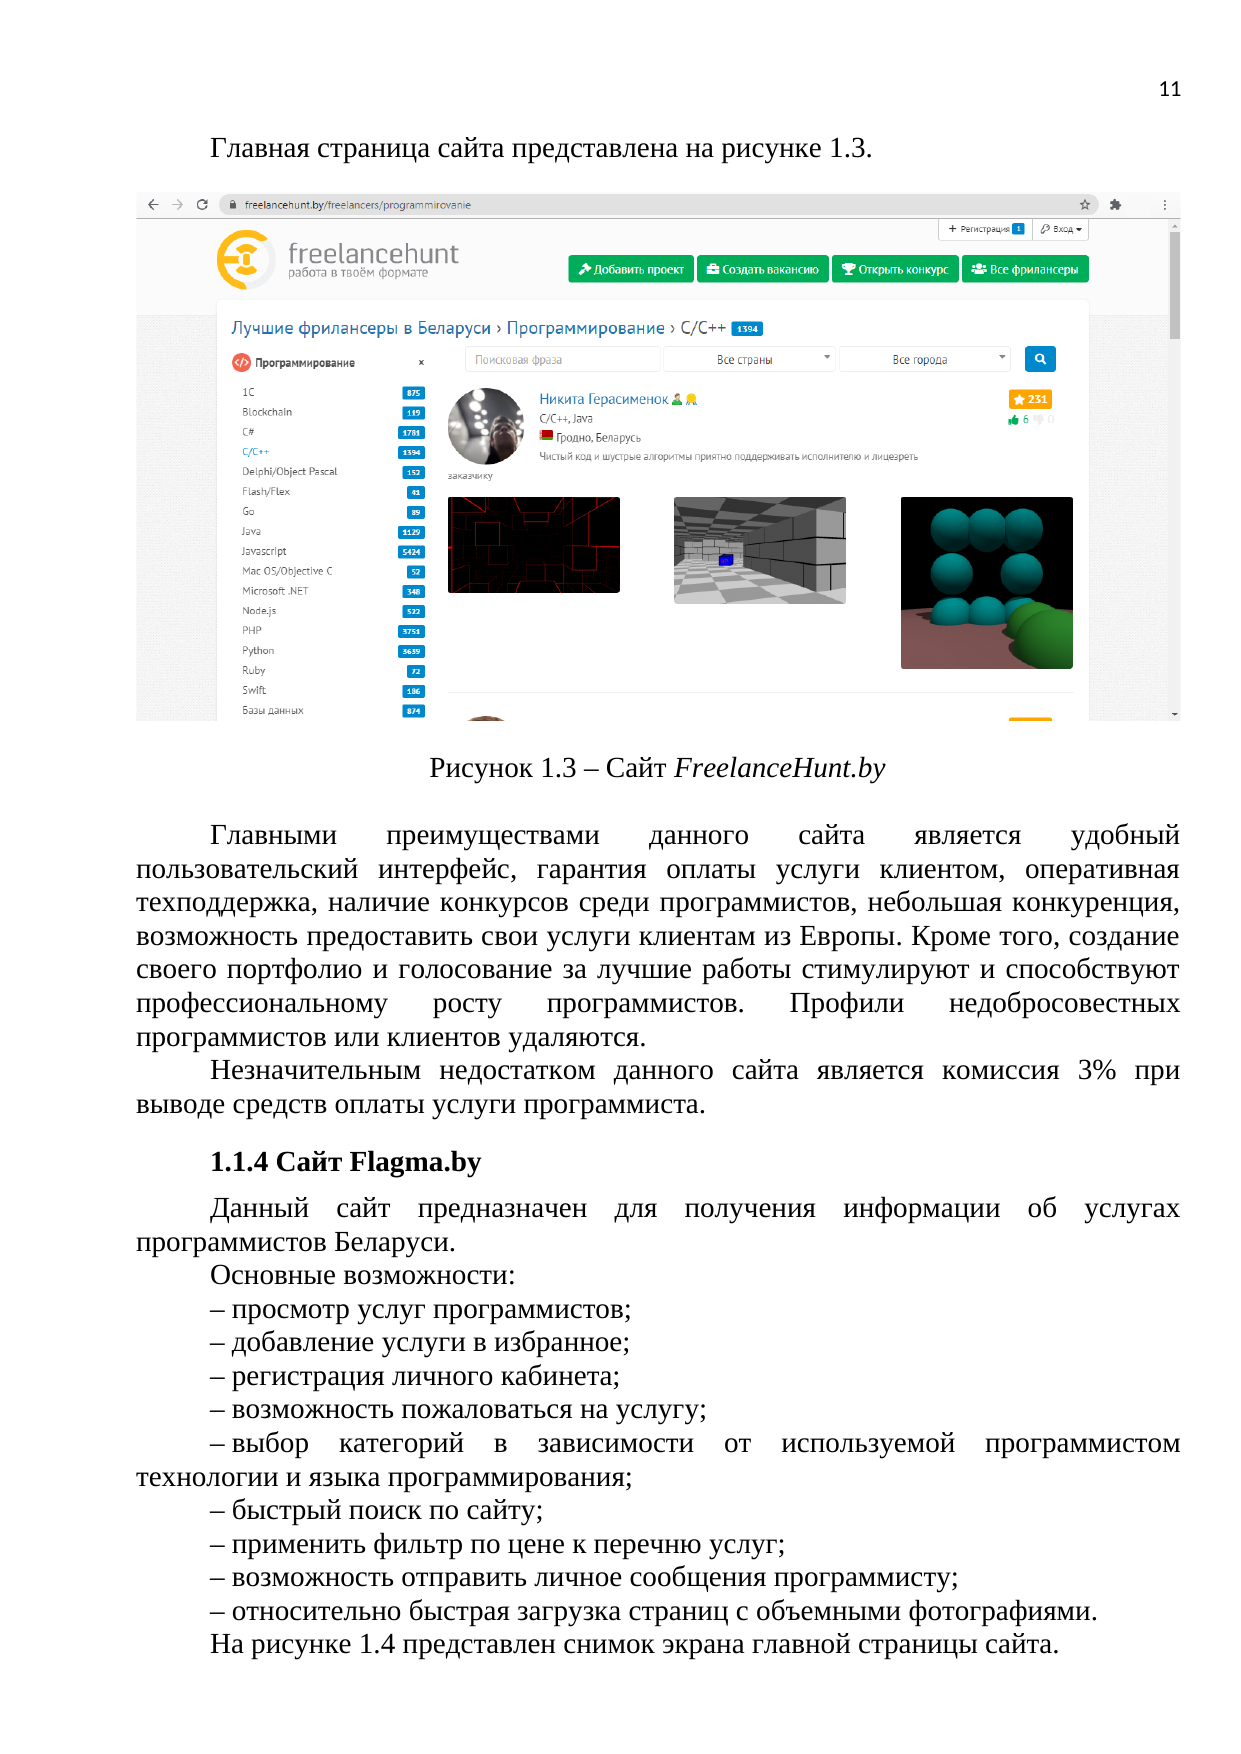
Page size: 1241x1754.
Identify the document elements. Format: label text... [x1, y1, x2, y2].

list выбор категорий в зависимости от используемой программистом технологии и языка программирования; [136, 1425, 1181, 1492]
text Рисунок 1.3 – Сайт FreelanceHunt.by [136, 750, 1181, 783]
subtitle 1.1.4 Сайт Flagma.by [210, 1144, 1181, 1178]
text Основные возможности: [136, 1257, 1181, 1291]
list просмотр услуг программистов; [136, 1291, 1181, 1324]
list регистрация личного кабинета; [136, 1358, 1181, 1392]
text Главными преимуществами данного сайта является удобный пользовательский интерфейс, гарантия оплаты услуги клиентом, оперативная техподдержка, наличие конкурсов среди программистов, небольшая конкуренция, возможность предоставить свои услуги клиентам из Европы. Кроме того, создание своего портфолио и голосование за лучшие работы стимулируют и способствуют профессиональному росту программистов. Профили недобросовестных программистов или клиентов удаляются. [136, 817, 1181, 1052]
list возможность отправить личное сообщения программисту; [136, 1559, 1181, 1593]
text Данный сайт предназначен для получения информации об услугах программистов Беларуси. [136, 1190, 1181, 1257]
text Незначительным недостатком данного сайта является комиссия 3% при выводе средств оплаты услуги программиста. [136, 1052, 1181, 1119]
list относительно быстрая загрузка страниц с объемными фотографиями. [136, 1593, 1181, 1626]
list применить фильтр по цене к перечню услуг; [136, 1526, 1181, 1559]
list Главная страница сайта представлена на рисунке 1.3. [136, 130, 1181, 163]
list добавление услуги в избранное; [136, 1324, 1181, 1358]
picture [136, 192, 1181, 721]
list быстрый поиск по сайту; [136, 1492, 1181, 1526]
text На рисунке 1.4 представлен снимок экрана главной страницы сайта. [136, 1626, 1181, 1660]
list возможность пожаловаться на услугу; [136, 1392, 1181, 1425]
